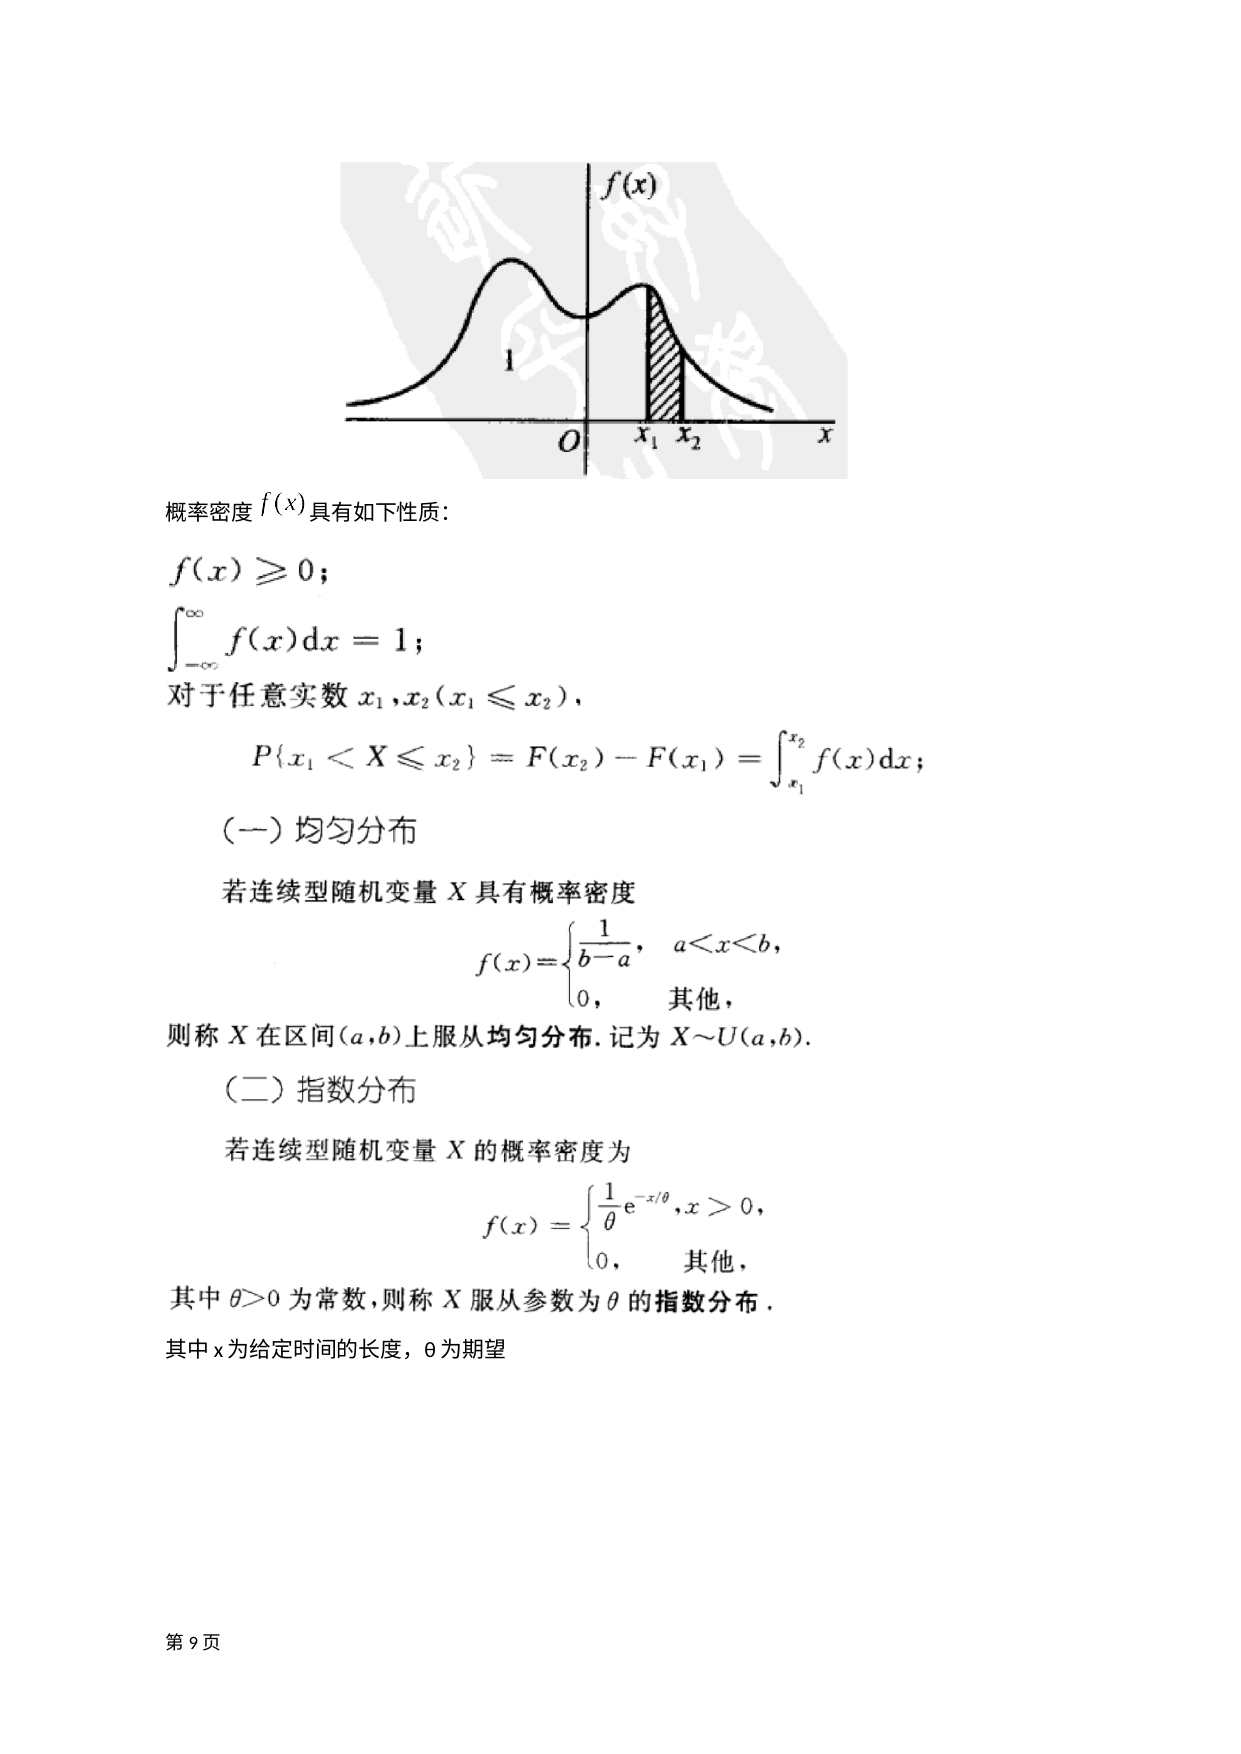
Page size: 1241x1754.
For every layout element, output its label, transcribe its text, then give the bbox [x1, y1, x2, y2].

picture [340, 162, 848, 479]
picture [165, 1072, 776, 1322]
text 概率密度具有如下性质： [165, 487, 1081, 552]
picture [165, 682, 925, 797]
picture [165, 812, 813, 1052]
picture [165, 552, 424, 672]
text 其中x为给定时间的长度，θ为期望 [165, 1332, 1081, 1364]
